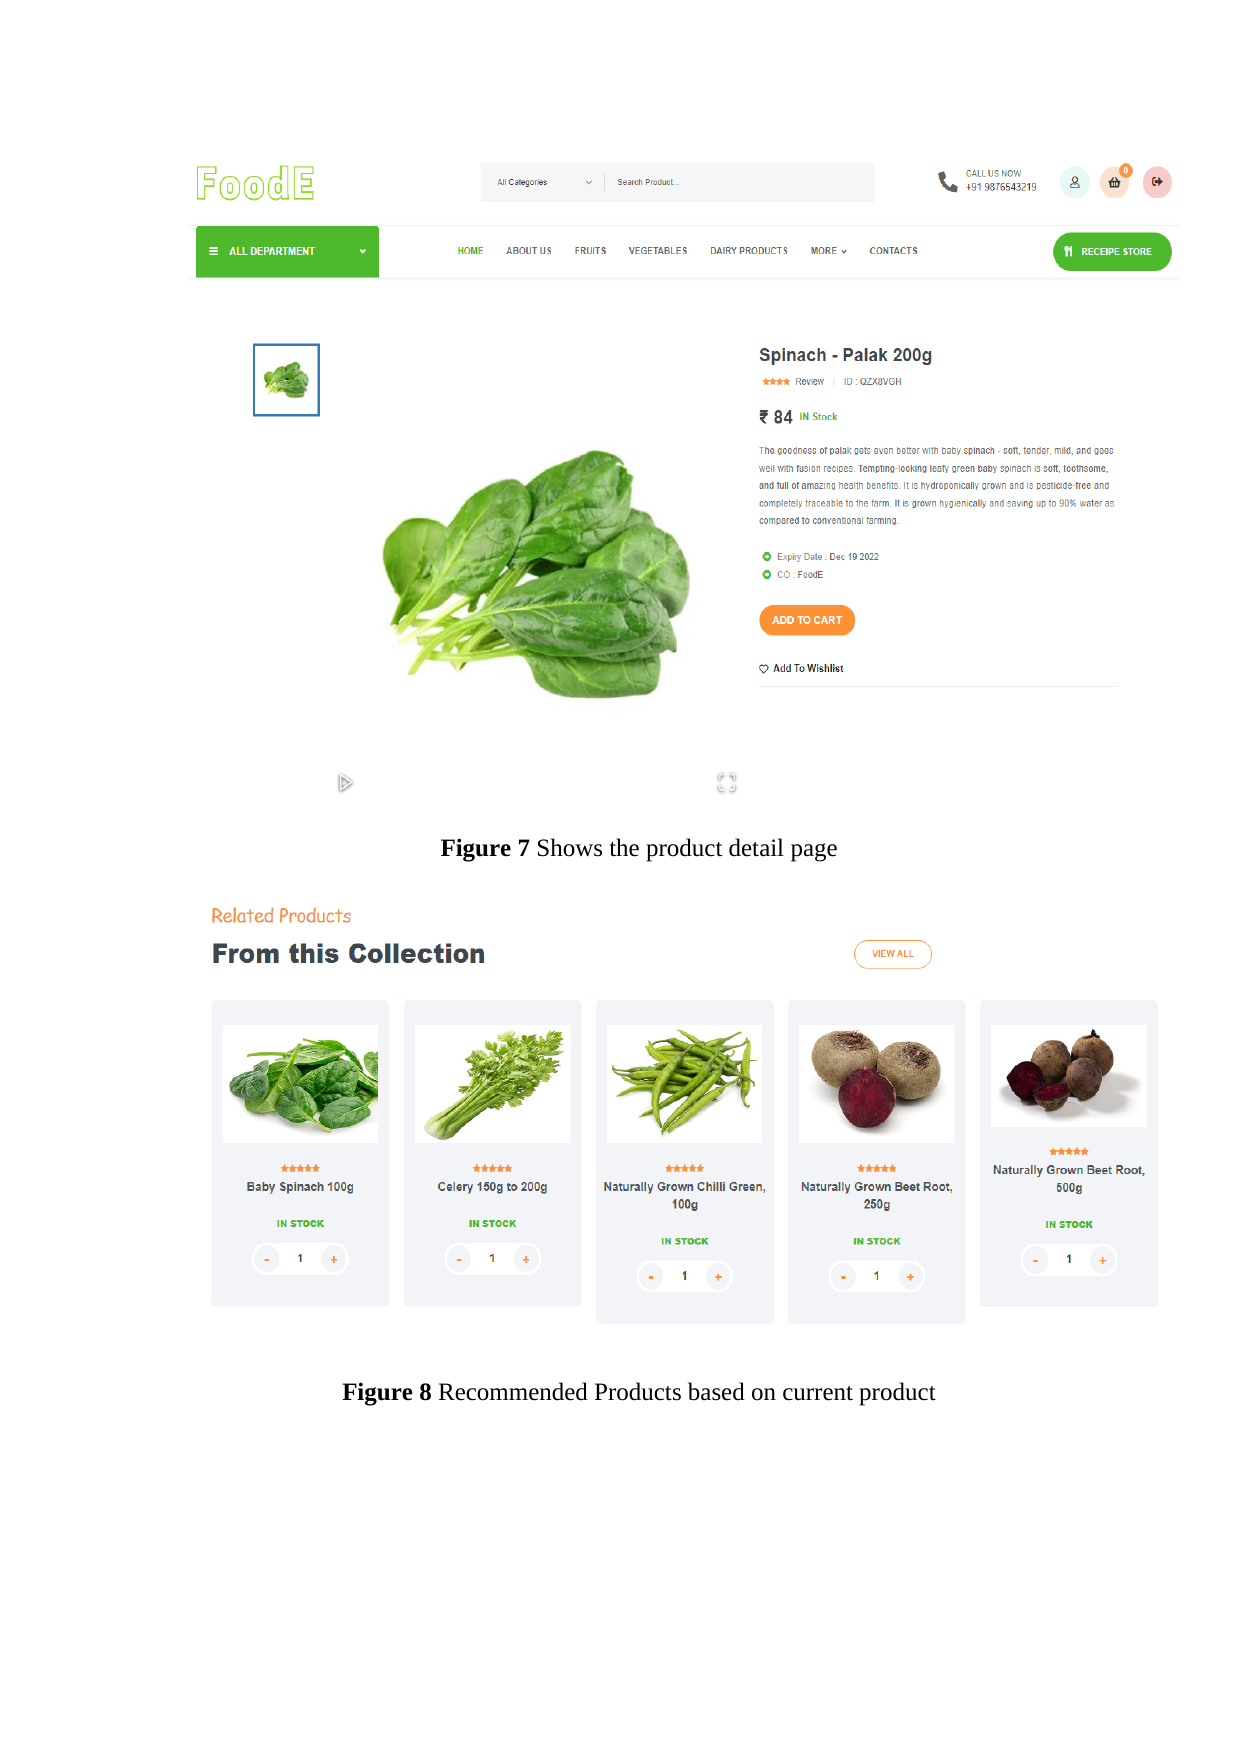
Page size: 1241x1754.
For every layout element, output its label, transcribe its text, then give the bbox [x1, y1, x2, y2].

picture [187, 887, 1191, 1352]
text Figure 7 Shows the product detail page [187, 833, 1090, 862]
picture [187, 150, 1181, 809]
text Figure 8 Recommended Products based on current product [187, 1377, 1090, 1405]
